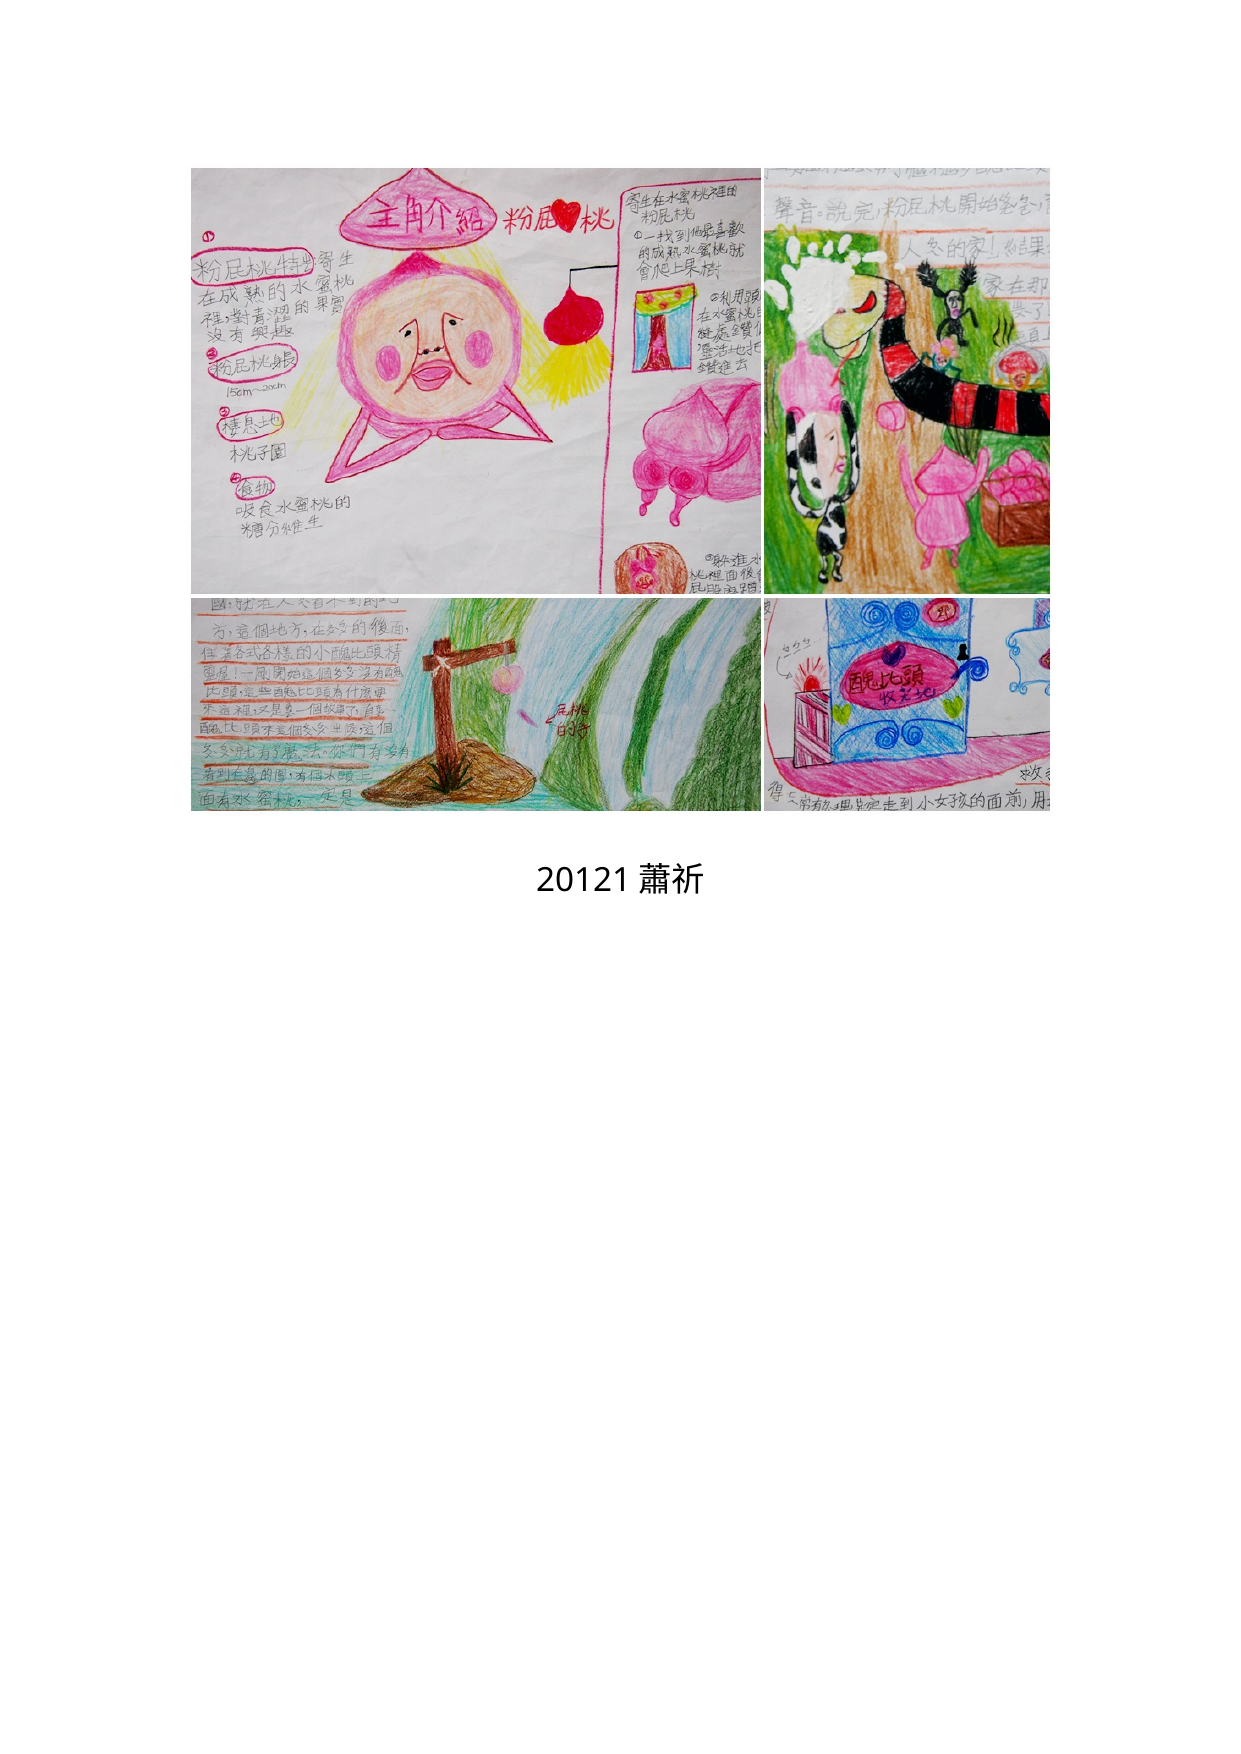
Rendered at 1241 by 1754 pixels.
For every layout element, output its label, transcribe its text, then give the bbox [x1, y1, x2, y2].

text 20121蕭祈 [187, 839, 1053, 914]
picture [187, 164, 1053, 814]
